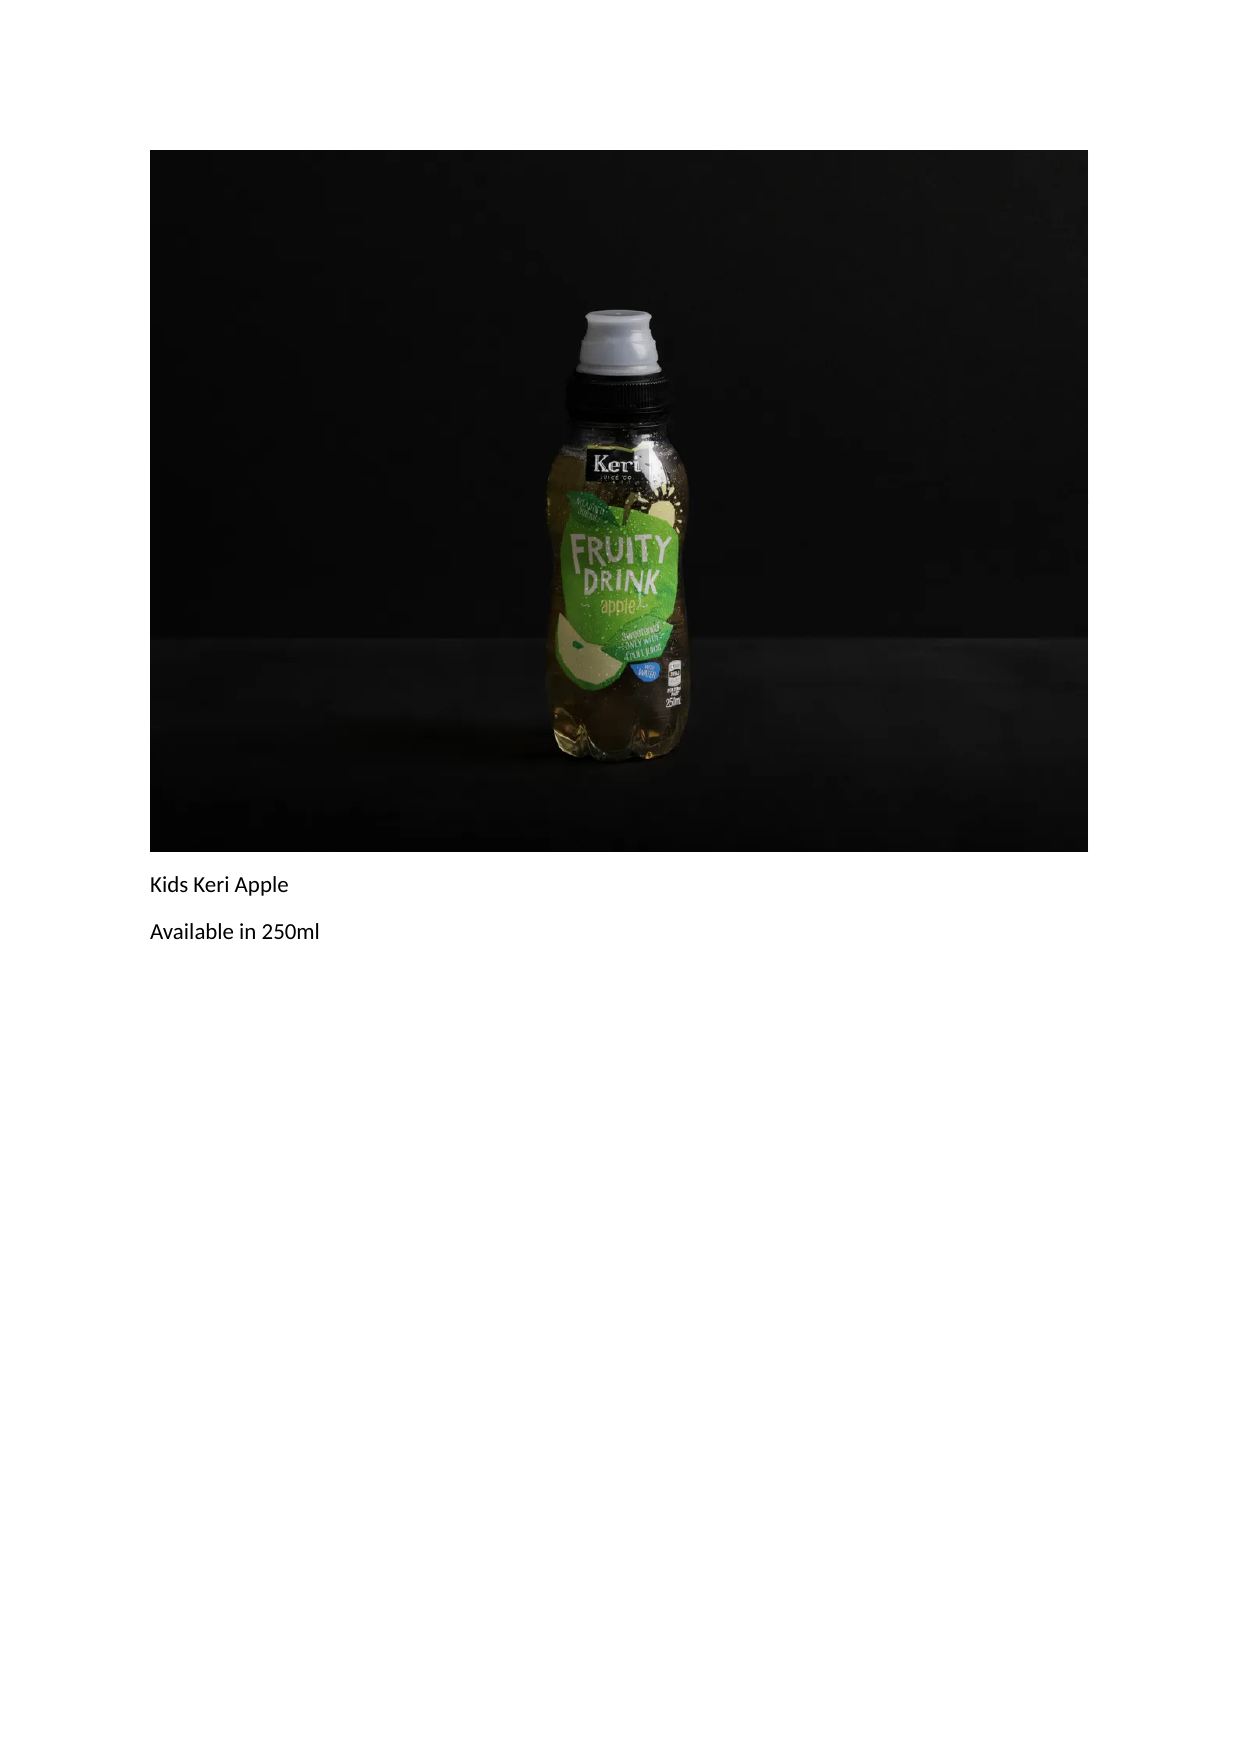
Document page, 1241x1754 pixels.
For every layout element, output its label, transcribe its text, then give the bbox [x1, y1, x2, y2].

text Available in 250ml [150, 917, 1090, 945]
picture [150, 150, 1089, 852]
text Kids Keri Apple [150, 870, 1090, 898]
